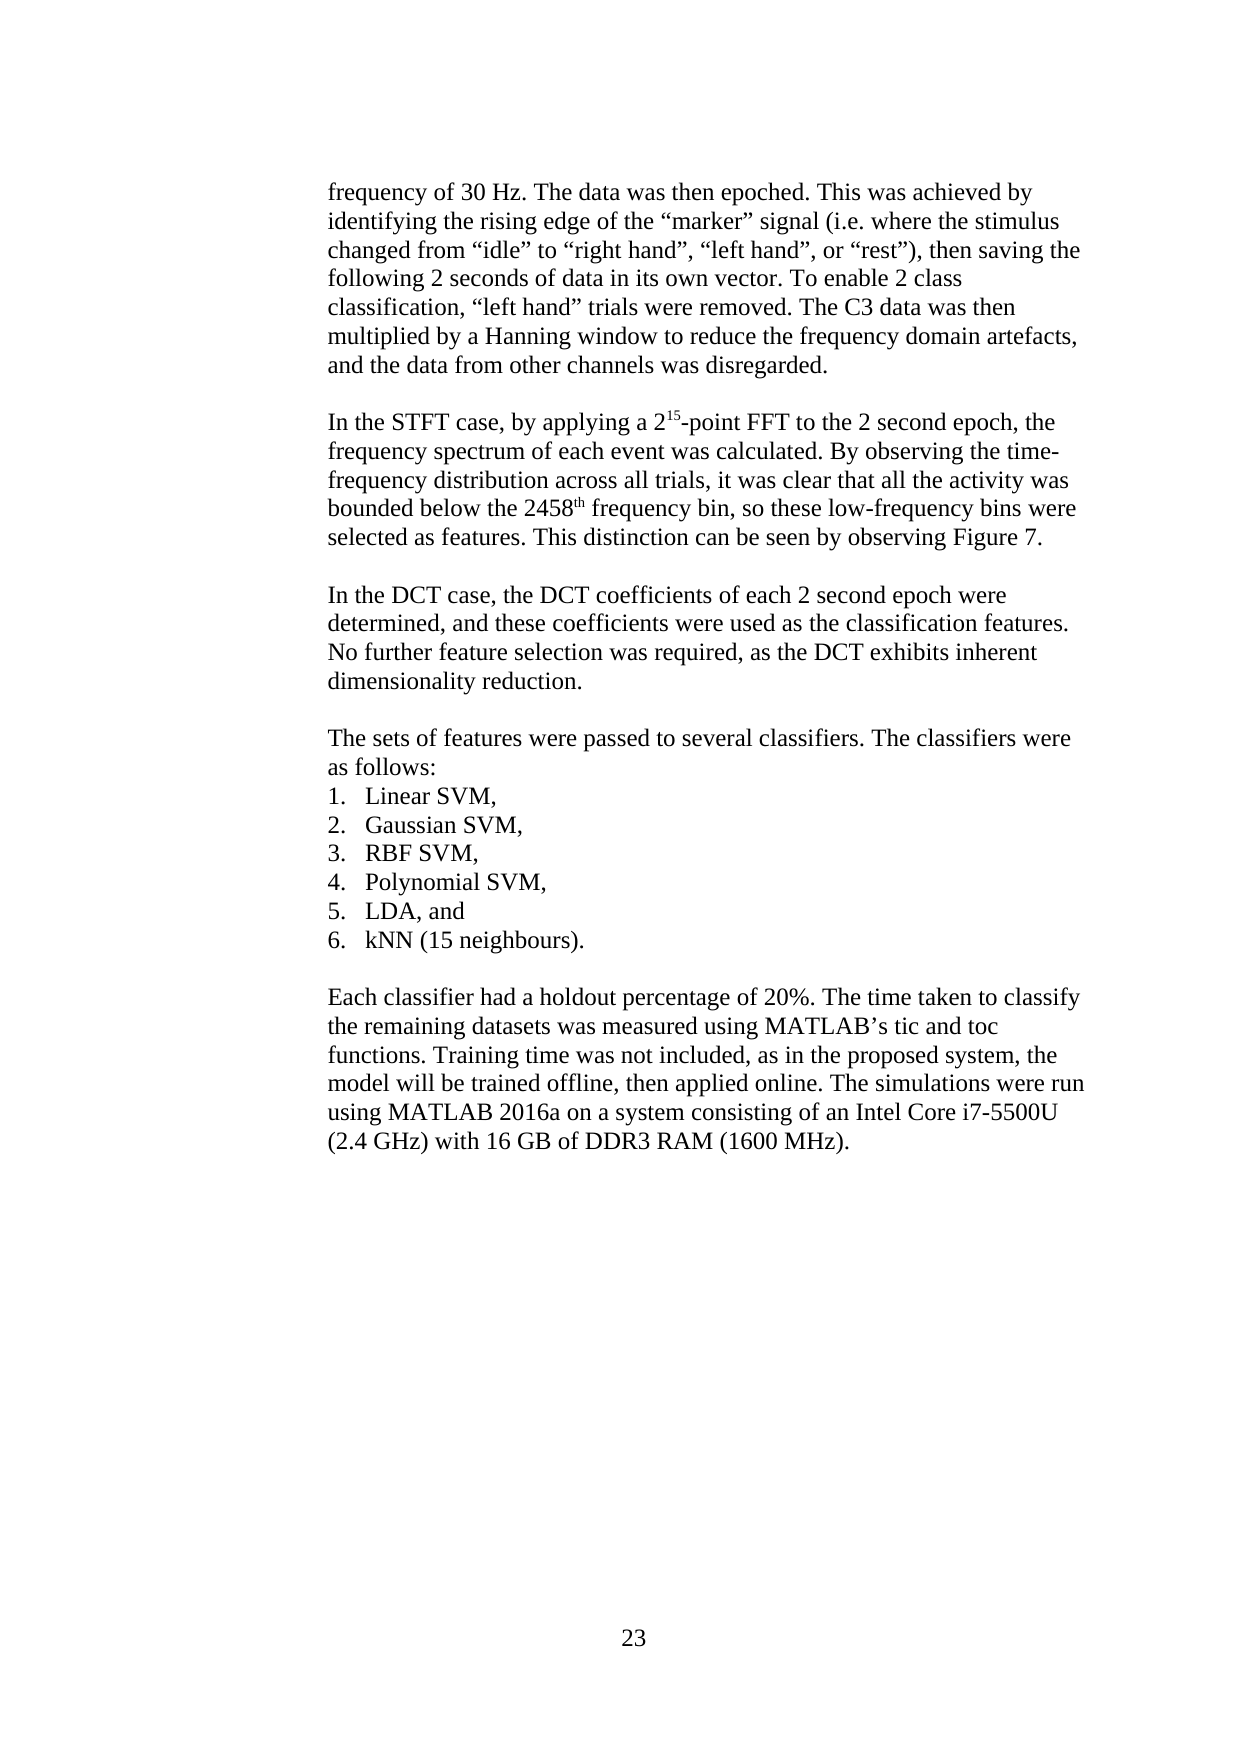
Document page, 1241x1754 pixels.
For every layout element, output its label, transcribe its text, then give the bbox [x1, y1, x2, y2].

list LDA, and [327, 896, 1090, 925]
list Polynomial SVM, [327, 867, 1090, 896]
list Linear SVM, [327, 781, 1090, 810]
text In the DCT case, the DCT coefficients of each 2 second epoch were determined, and these coefficients were used as the classification features. No further feature selection was required, as the DCT exhibits inherent dimensionality reduction. [327, 580, 1090, 695]
list Gaussian SVM, [327, 810, 1090, 838]
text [327, 177, 1090, 378]
text In the STFT case, by applying a 215-point FFT to the 2 second epoch, the frequency spectrum of each event was calculated. By observing the time-frequency distribution across all trials, it was clear that all the activity was bounded below the 2458th frequency bin, so these low-frequency bins were selected as features. This distinction can be seen by observing Figure 7. [327, 407, 1090, 551]
list kNN (15 neighbours). [327, 925, 1090, 953]
text Each classifier had a holdout percentage of 20%. The time taken to classify the remaining datasets was measured using MATLAB’s tic and toc functions. Training time was not included, as in the proposed system, the model will be trained offline, then applied online. The simulations were run using MATLAB 2016a on a system consisting of an Intel Core i7-5500U (2.4 GHz) with 16 GB of DDR3 RAM (1600 MHz). [327, 982, 1090, 1155]
text The sets of features were passed to several classifiers. The classifiers were as follows: [327, 723, 1090, 781]
list RBF SVM, [327, 838, 1090, 867]
